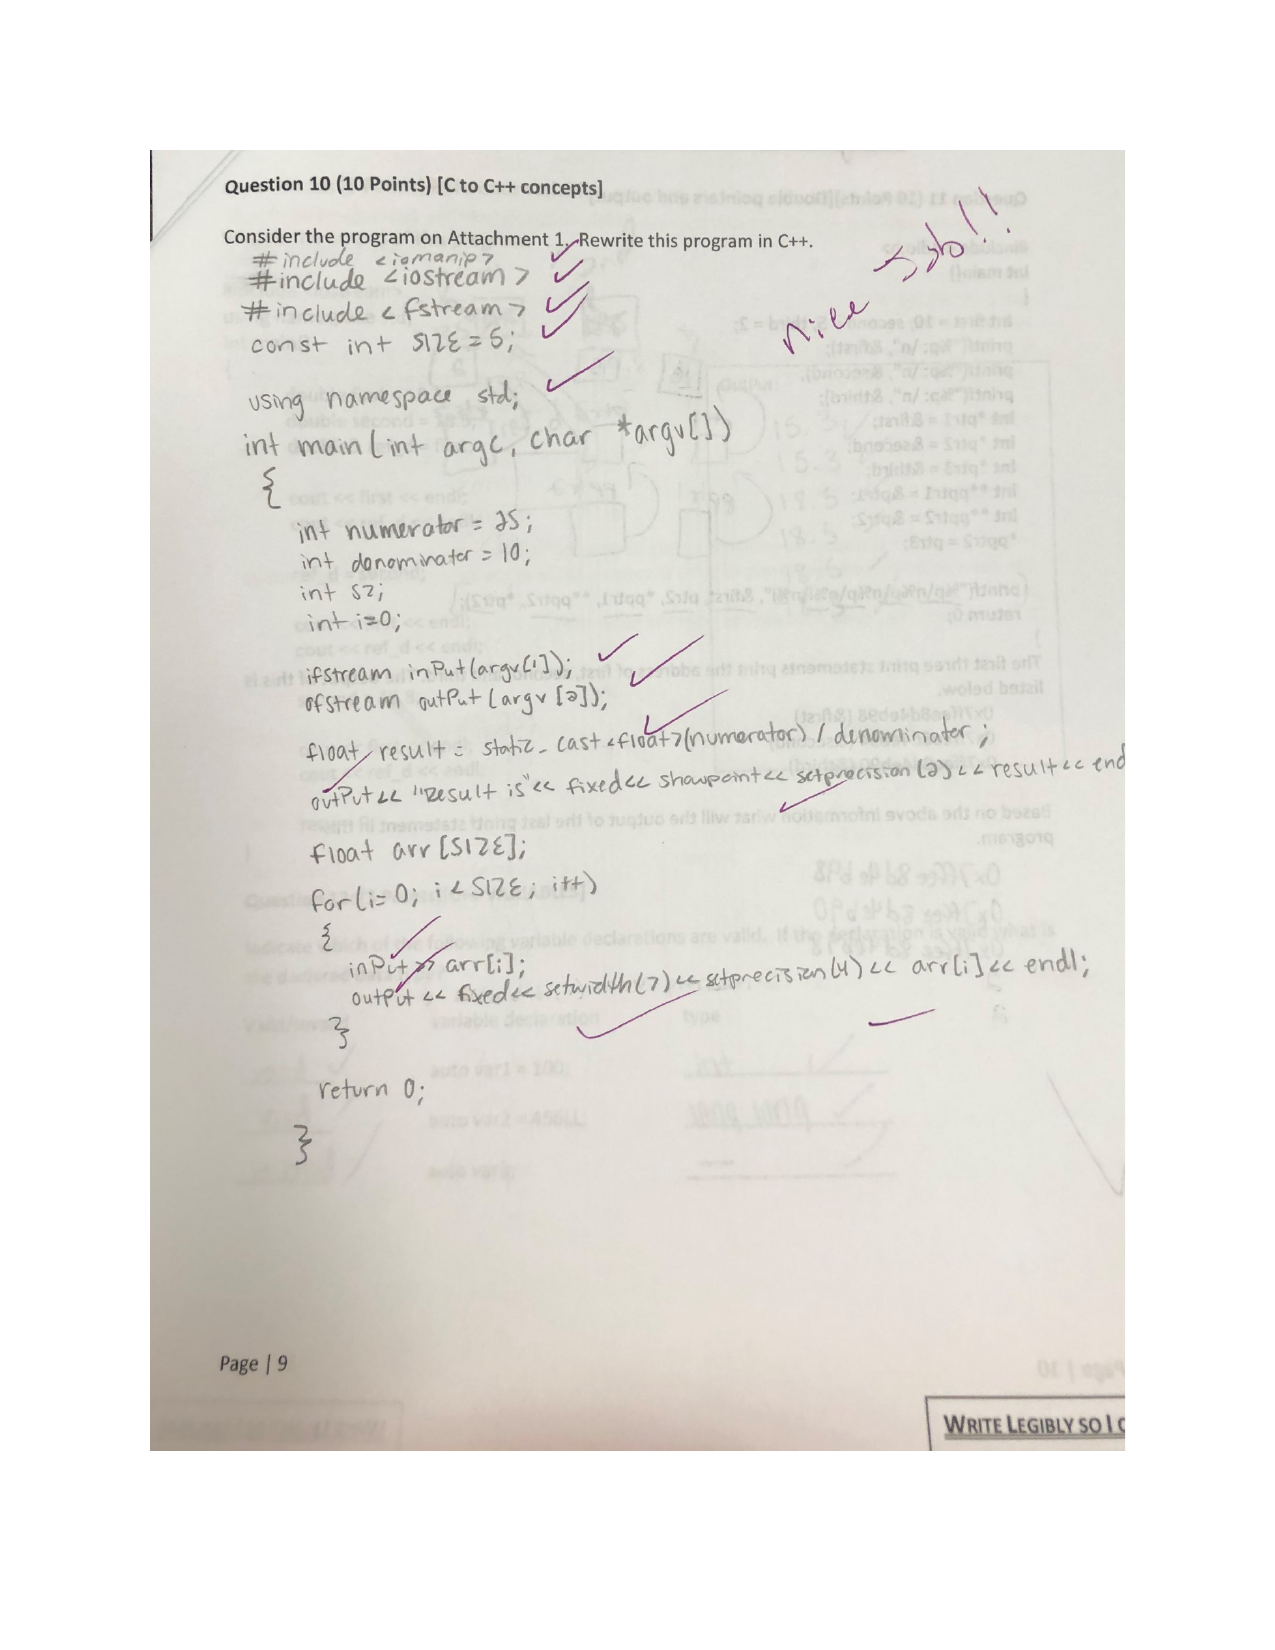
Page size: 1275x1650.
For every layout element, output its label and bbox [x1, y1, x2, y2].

picture [150, 150, 1125, 1451]
